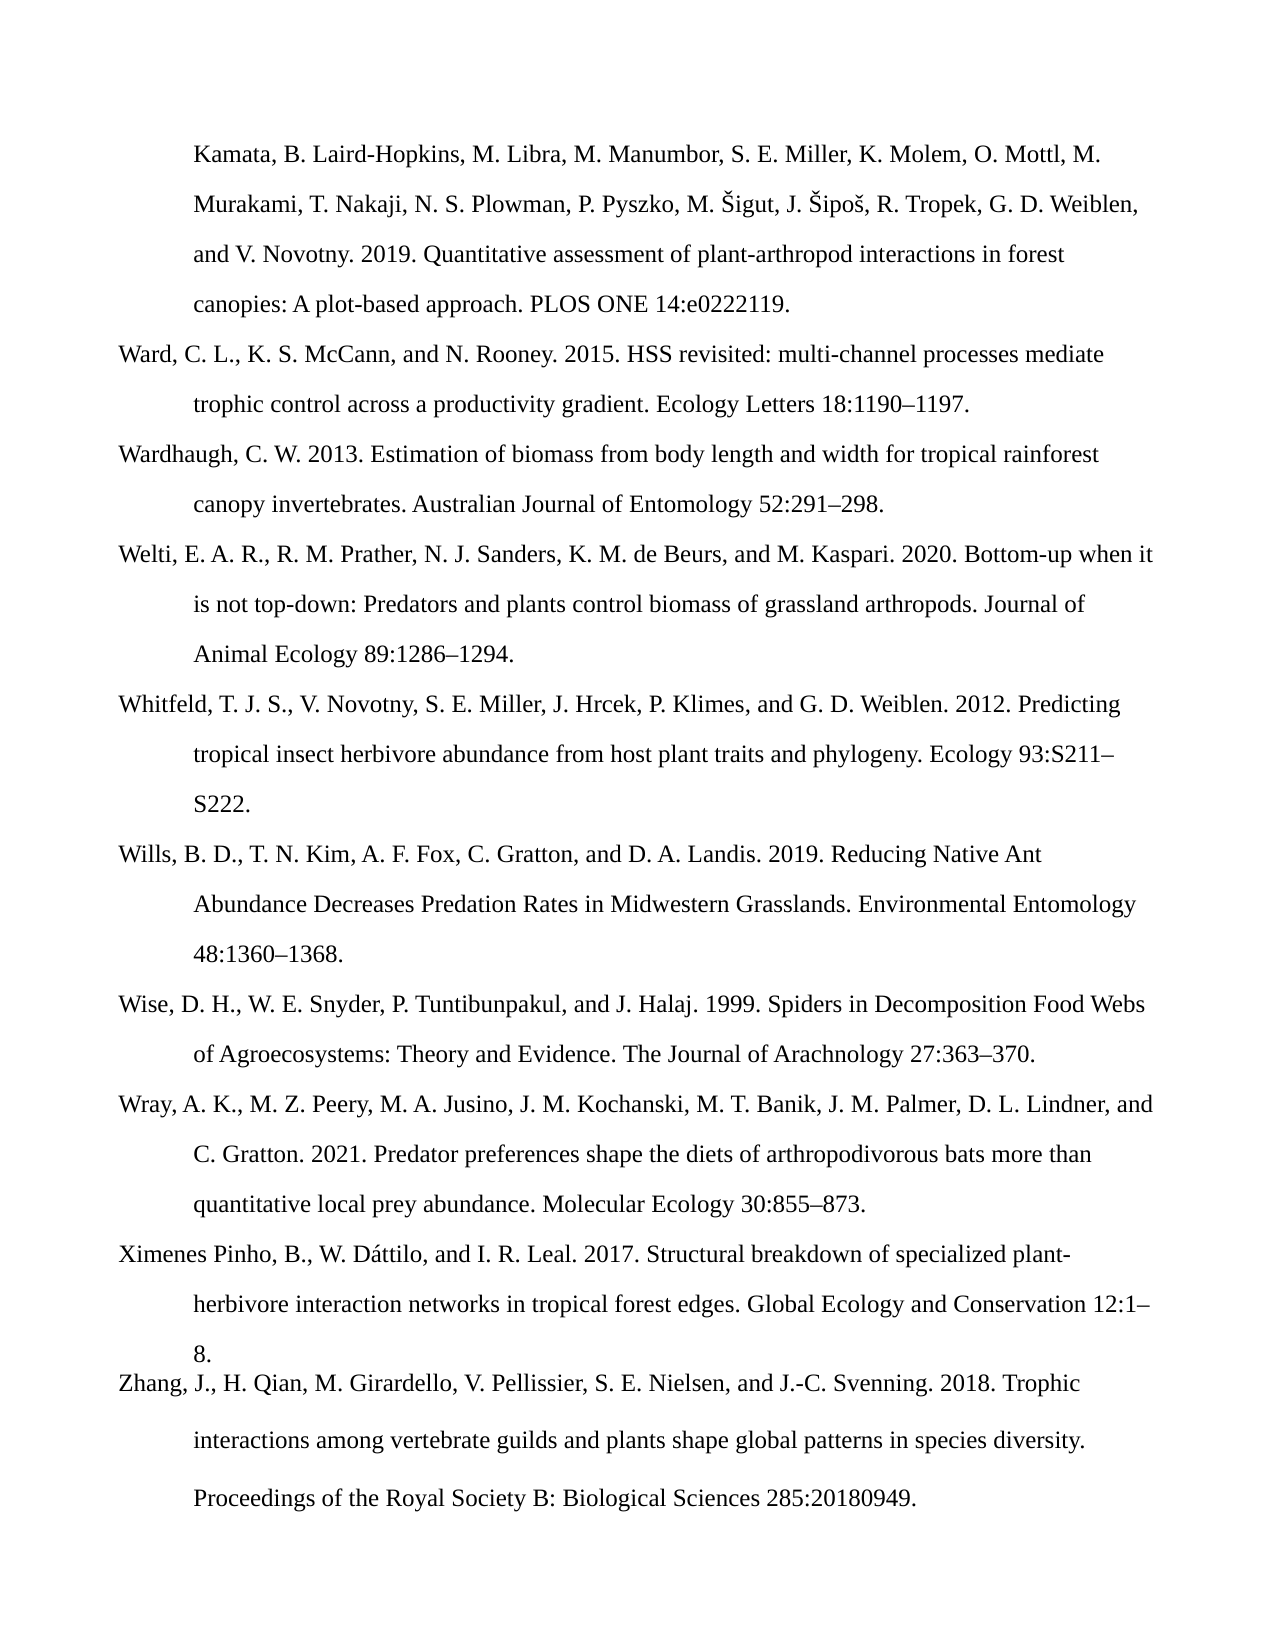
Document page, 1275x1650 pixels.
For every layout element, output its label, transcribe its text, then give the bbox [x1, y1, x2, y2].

text Welti, E. A. R., R. M. Prather, N. J. Sanders, K. M. de Beurs, and M. Kaspari. 2020. Bottom-up when it is not top-down: Predators and plants control biomass of grassland arthropods. Journal of Animal Ecology 89:1286–1294. [118, 518, 1157, 668]
text Wray, A. K., M. Z. Peery, M. A. Jusino, J. M. Kochanski, M. T. Banik, J. M. Palmer, D. L. Lindner, and C. Gratton. 2021. Predator preferences shape the diets of arthropodivorous bats more than quantitative local prey abundance. Molecular Ecology 30:855–873. [118, 1068, 1157, 1218]
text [118, 118, 1157, 318]
text Ximenes Pinho, B., W. Dáttilo, and I. R. Leal. 2017. Structural breakdown of specialized plant-herbivore interaction networks in tropical forest edges. Global Ecology and Conservation 12:1–8. [118, 1218, 1157, 1368]
text Wardhaugh, C. W. 2013. Estimation of biomass from body length and width for tropical rainforest canopy invertebrates. Australian Journal of Entomology 52:291–298. [118, 418, 1157, 518]
text Wise, D. H., W. E. Snyder, P. Tuntibunpakul, and J. Halaj. 1999. Spiders in Decomposition Food Webs of Agroecosystems: Theory and Evidence. The Journal of Arachnology 27:363–370. [118, 968, 1157, 1068]
text Whitfeld, T. J. S., V. Novotny, S. E. Miller, J. Hrcek, P. Klimes, and G. D. Weiblen. 2012. Predicting tropical insect herbivore abundance from host plant traits and phylogeny. Ecology 93:S211–S222. [118, 668, 1157, 818]
text Ward, C. L., K. S. McCann, and N. Rooney. 2015. HSS revisited: multi-channel processes mediate trophic control across a productivity gradient. Ecology Letters 18:1190–1197. [118, 318, 1157, 418]
text Zhang, J., H. Qian, M. Girardello, V. Pellissier, S. E. Nielsen, and J.-C. Svenning. 2018. Trophic interactions among vertebrate guilds and plants shape global patterns in species diversity. Proceedings of the Royal Society B: Biological Sciences 285:20180949. [118, 1368, 1157, 1512]
text Wills, B. D., T. N. Kim, A. F. Fox, C. Gratton, and D. A. Landis. 2019. Reducing Native Ant Abundance Decreases Predation Rates in Midwestern Grasslands. Environmental Entomology 48:1360–1368. [118, 818, 1157, 968]
